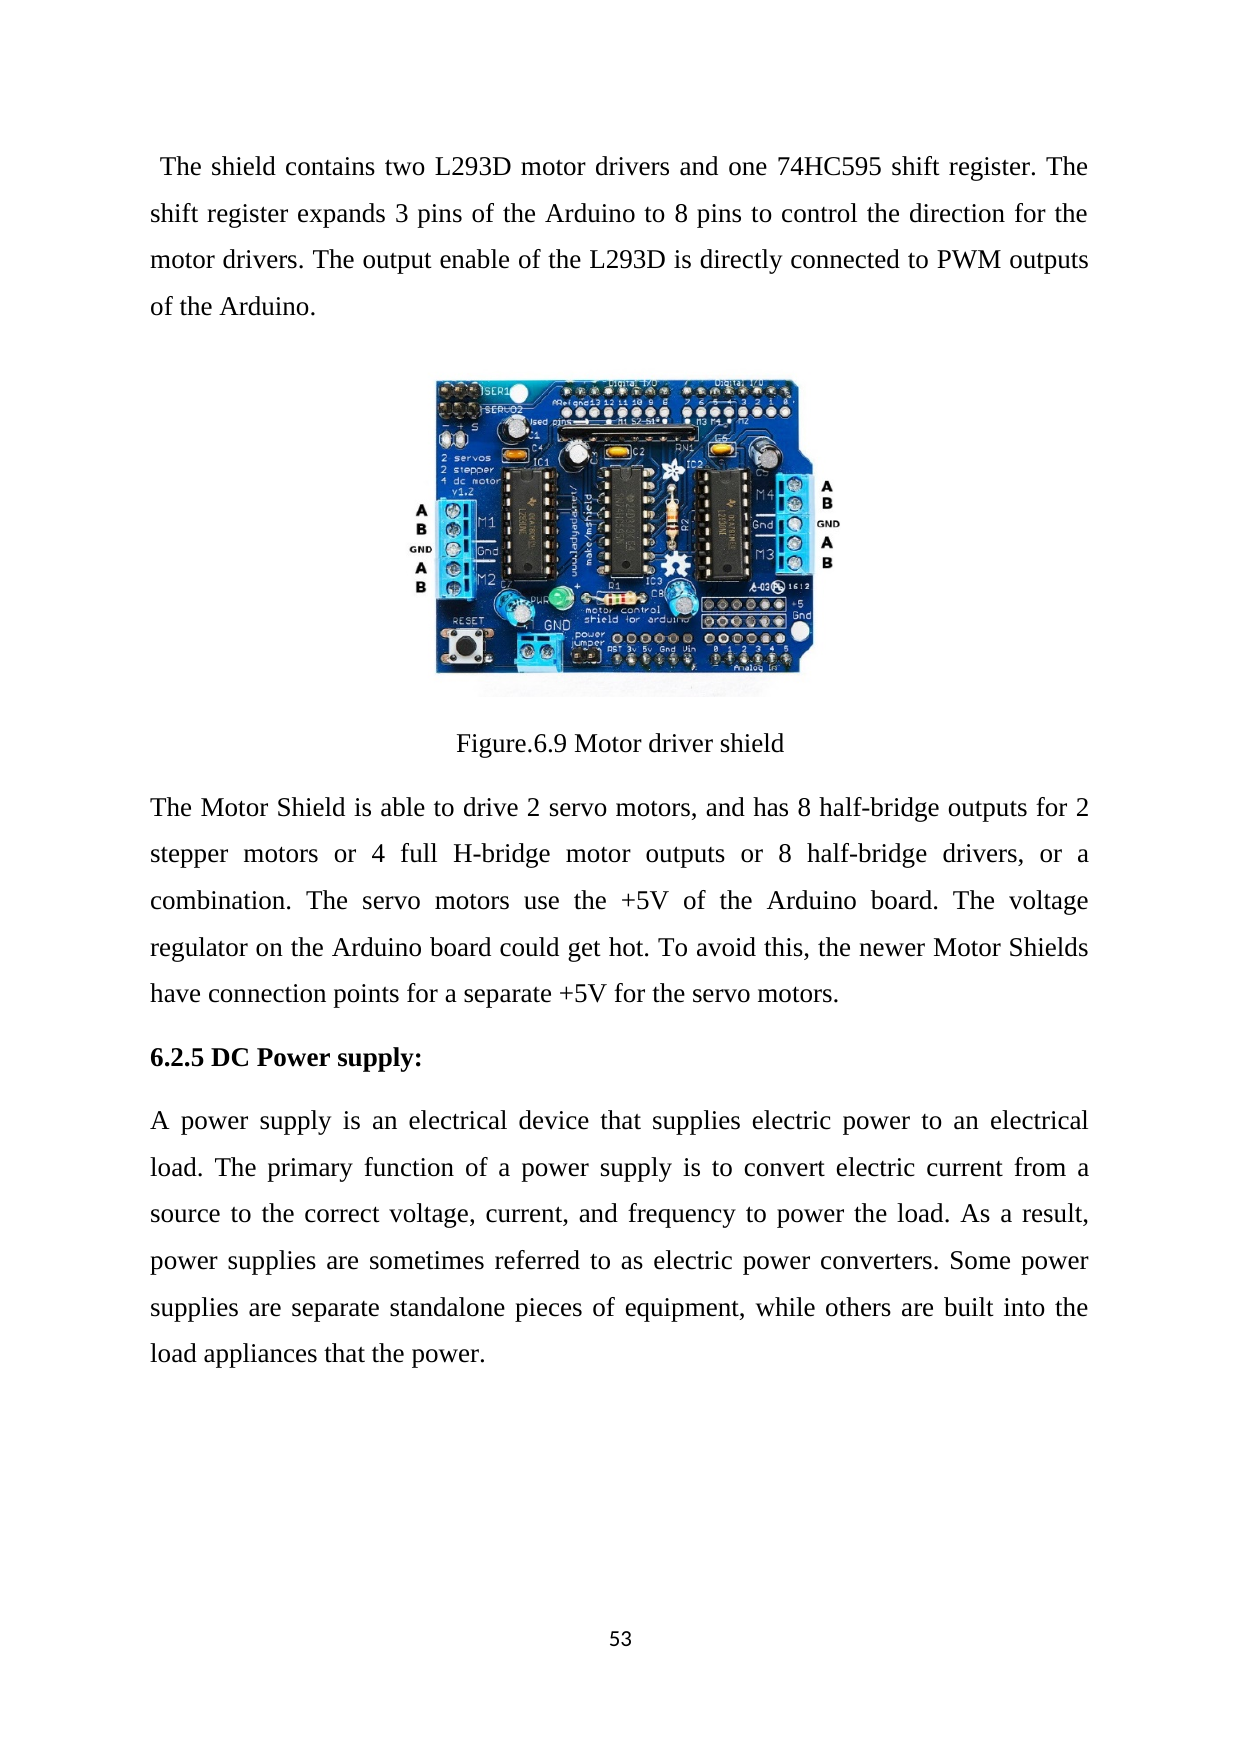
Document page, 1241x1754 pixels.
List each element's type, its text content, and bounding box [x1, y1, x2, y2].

text A power supply is an electrical device that supplies electric power to an electrical load. The primary function of a power supply is to convert electric current from a source to the correct voltage, current, and frequency to power the load. As a result, power supplies are sometimes referred to as electric power converters. Some power supplies are separate standalone pieces of equipment, while others are built into the load appliances that the power. [150, 1104, 1090, 1368]
text The Motor Shield is able to drive 2 servo motors, and has 8 half-bridge outputs for 2 stepper motors or 4 full H-bridge motor outputs or 8 half-bridge drivers, or a combination. The servo motors use the +5V of the Arduino board. The voltage regulator on the Arduino board could get hot. To avoid this, the newer Motor Shields have connection points for a separate +5V for the servo motors. [150, 791, 1090, 1008]
text 6.2.5 DC Power supply: [150, 1041, 1090, 1072]
text The shield contains two L293D motor drivers and one 74HC595 shift register. The shift register expands 3 pins of the Arduino to 8 pins to control the direction for the motor drivers. The output enable of the L293D is directly connected to PWM outputs of the Arduino. [150, 150, 1090, 321]
text Figure.6.9 Motor driver shield [150, 727, 1090, 758]
picture [400, 357, 841, 697]
